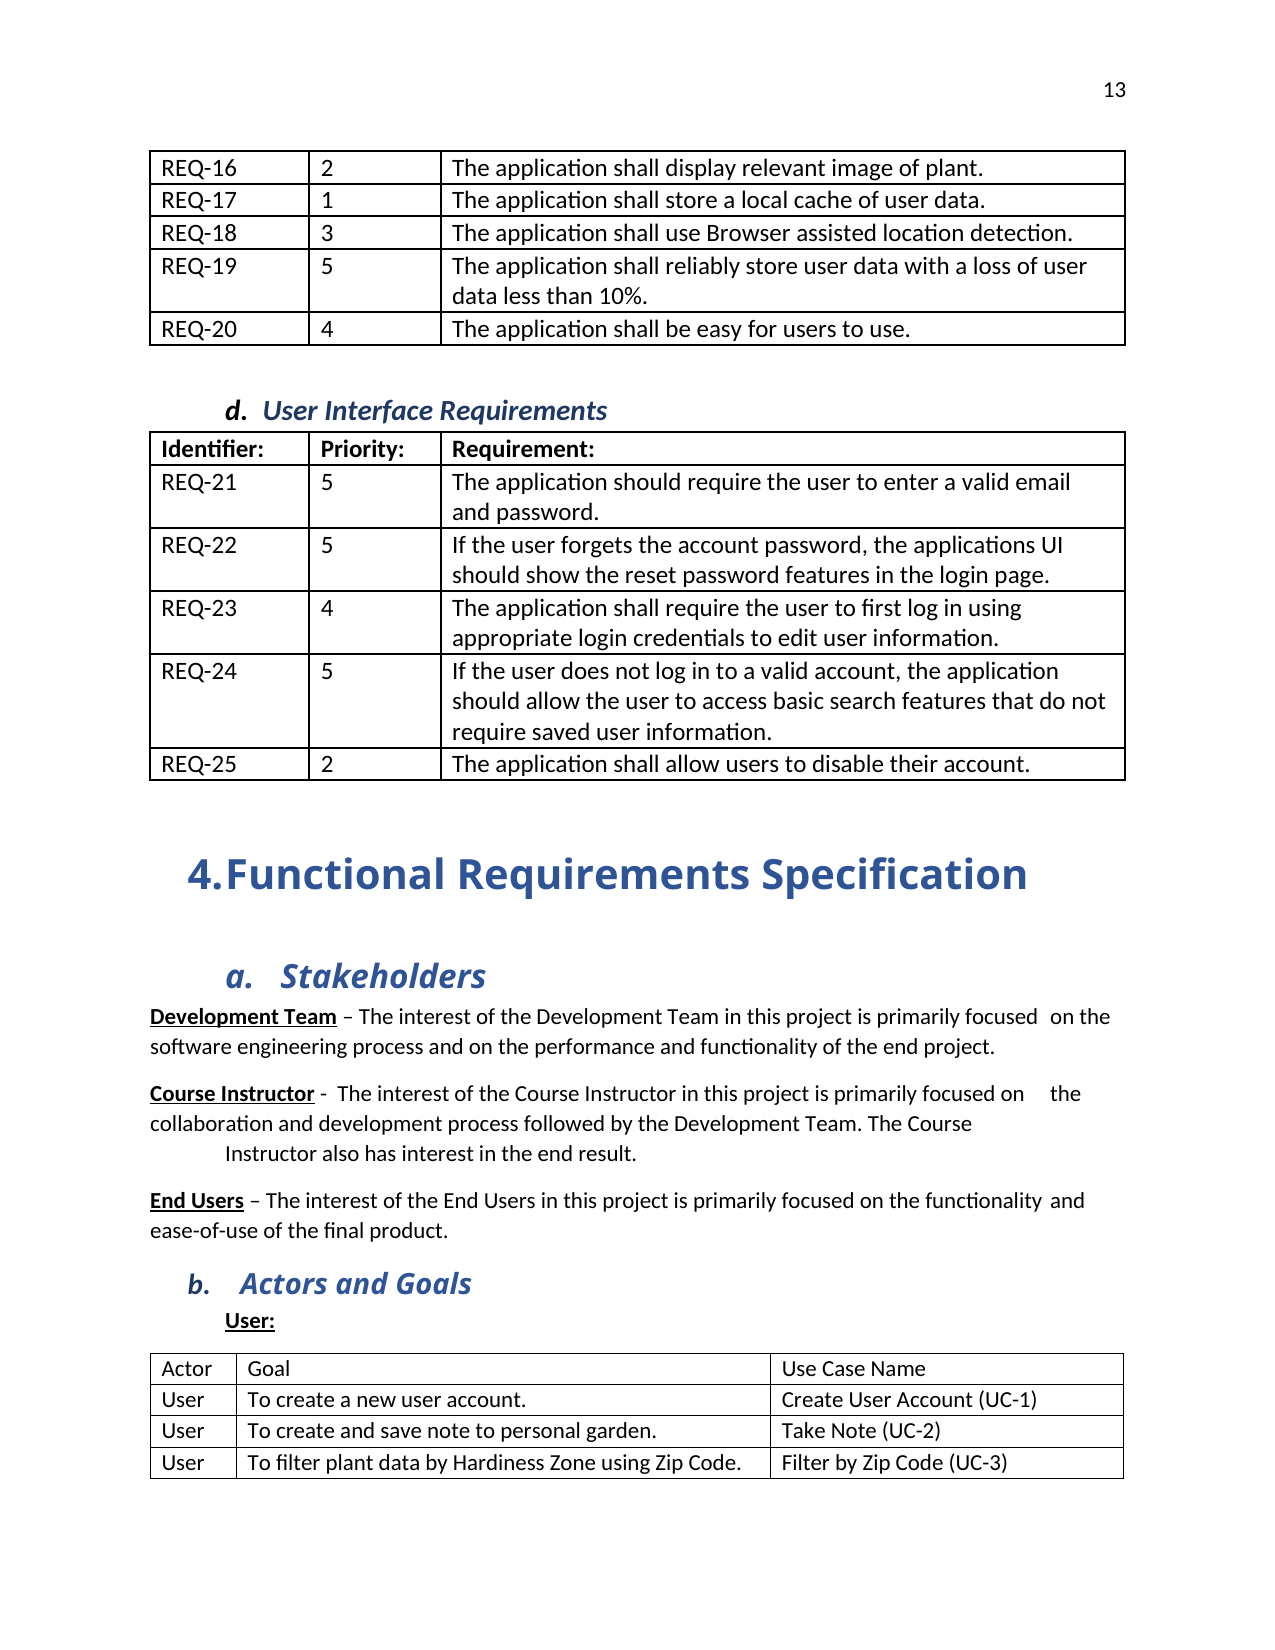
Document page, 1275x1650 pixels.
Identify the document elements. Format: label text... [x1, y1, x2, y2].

table_cell 4 [310, 592, 440, 653]
table_cell If the user does not log in to a valid account, the application should allow the user to access basic search features that do not require saved user information. [442, 655, 1124, 747]
table_cell The application shall be easy for users to use. [442, 313, 1124, 343]
table_cell REQ-24 [151, 655, 308, 747]
table_header Requirement: [442, 433, 1124, 463]
text Development Team – The interest of the Development Team in this project is primarily focused on the software engineering process and on the performance and functionality of the end project. [150, 1002, 1125, 1060]
table_header Use Case Name [771, 1354, 1123, 1384]
table_cell REQ-20 [151, 313, 308, 343]
table_cell User [151, 1448, 236, 1478]
subtitle a. Stakeholders [225, 953, 1125, 998]
table_cell 5 [310, 529, 440, 590]
table_cell Take Note (UC-2) [771, 1416, 1123, 1447]
table_cell REQ-17 [151, 185, 308, 215]
table_header Priority: [310, 433, 440, 463]
table_cell 4 [310, 313, 440, 343]
table_cell REQ-22 [151, 529, 308, 590]
subtitle User Interface Requirements [225, 392, 1125, 428]
table_cell The application shall display relevant image of plant. [442, 152, 1124, 183]
table_cell User [151, 1385, 236, 1415]
table_cell 5 [310, 466, 440, 527]
text User: [150, 1306, 1125, 1334]
table_cell User [151, 1416, 236, 1447]
table_cell To create a new user account. [237, 1385, 770, 1415]
table_cell The application shall allow users to disable their account. [442, 749, 1124, 779]
table_cell The application shall reliably store user data with a loss of user data less than 10%. [442, 250, 1124, 311]
table_cell 5 [310, 250, 440, 311]
table_cell 2 [310, 152, 440, 183]
table_cell The application shall require the user to first log in using appropriate login credentials to edit user information. [442, 592, 1124, 653]
table_cell To filter plant data by Hardiness Zone using Zip Code. [237, 1448, 770, 1478]
table_cell Filter by Zip Code (UC-3) [771, 1448, 1123, 1478]
table_cell REQ-21 [151, 466, 308, 527]
table_cell 3 [310, 217, 440, 248]
text End Users – The interest of the End Users in this project is primarily focused on the functionality and ease-of-use of the final product. [150, 1186, 1125, 1244]
table_header Goal [237, 1354, 770, 1384]
table_cell REQ-18 [151, 217, 308, 248]
table_cell 1 [310, 185, 440, 215]
table_header Actor [151, 1354, 236, 1384]
table_cell To create and save note to personal garden. [237, 1416, 770, 1447]
table_cell If the user forgets the account password, the applications UI should show the reset password features in the login page. [442, 529, 1124, 590]
table_cell Create User Account (UC-1) [771, 1385, 1123, 1415]
subtitle Actors and Goals [187, 1263, 1125, 1303]
table_header Identifier: [151, 433, 308, 463]
table_cell REQ-16 [151, 152, 308, 183]
table_cell REQ-23 [151, 592, 308, 653]
table_cell The application shall store a local cache of user data. [442, 185, 1124, 215]
table_cell The application shall use Browser assisted location detection. [442, 217, 1124, 248]
table_cell REQ-25 [151, 749, 308, 779]
subtitle Functional Requirements Specification [187, 845, 1125, 901]
table_cell The application should require the user to enter a valid email and password. [442, 466, 1124, 527]
table_cell 5 [310, 655, 440, 747]
table_cell 2 [310, 749, 440, 779]
table_cell REQ-19 [151, 250, 308, 311]
text Course Instructor - The interest of the Course Instructor in this project is primarily focused on the collaboration and development process followed by the Development Team. The Course Instructor also has interest in the end result. [150, 1079, 1125, 1167]
